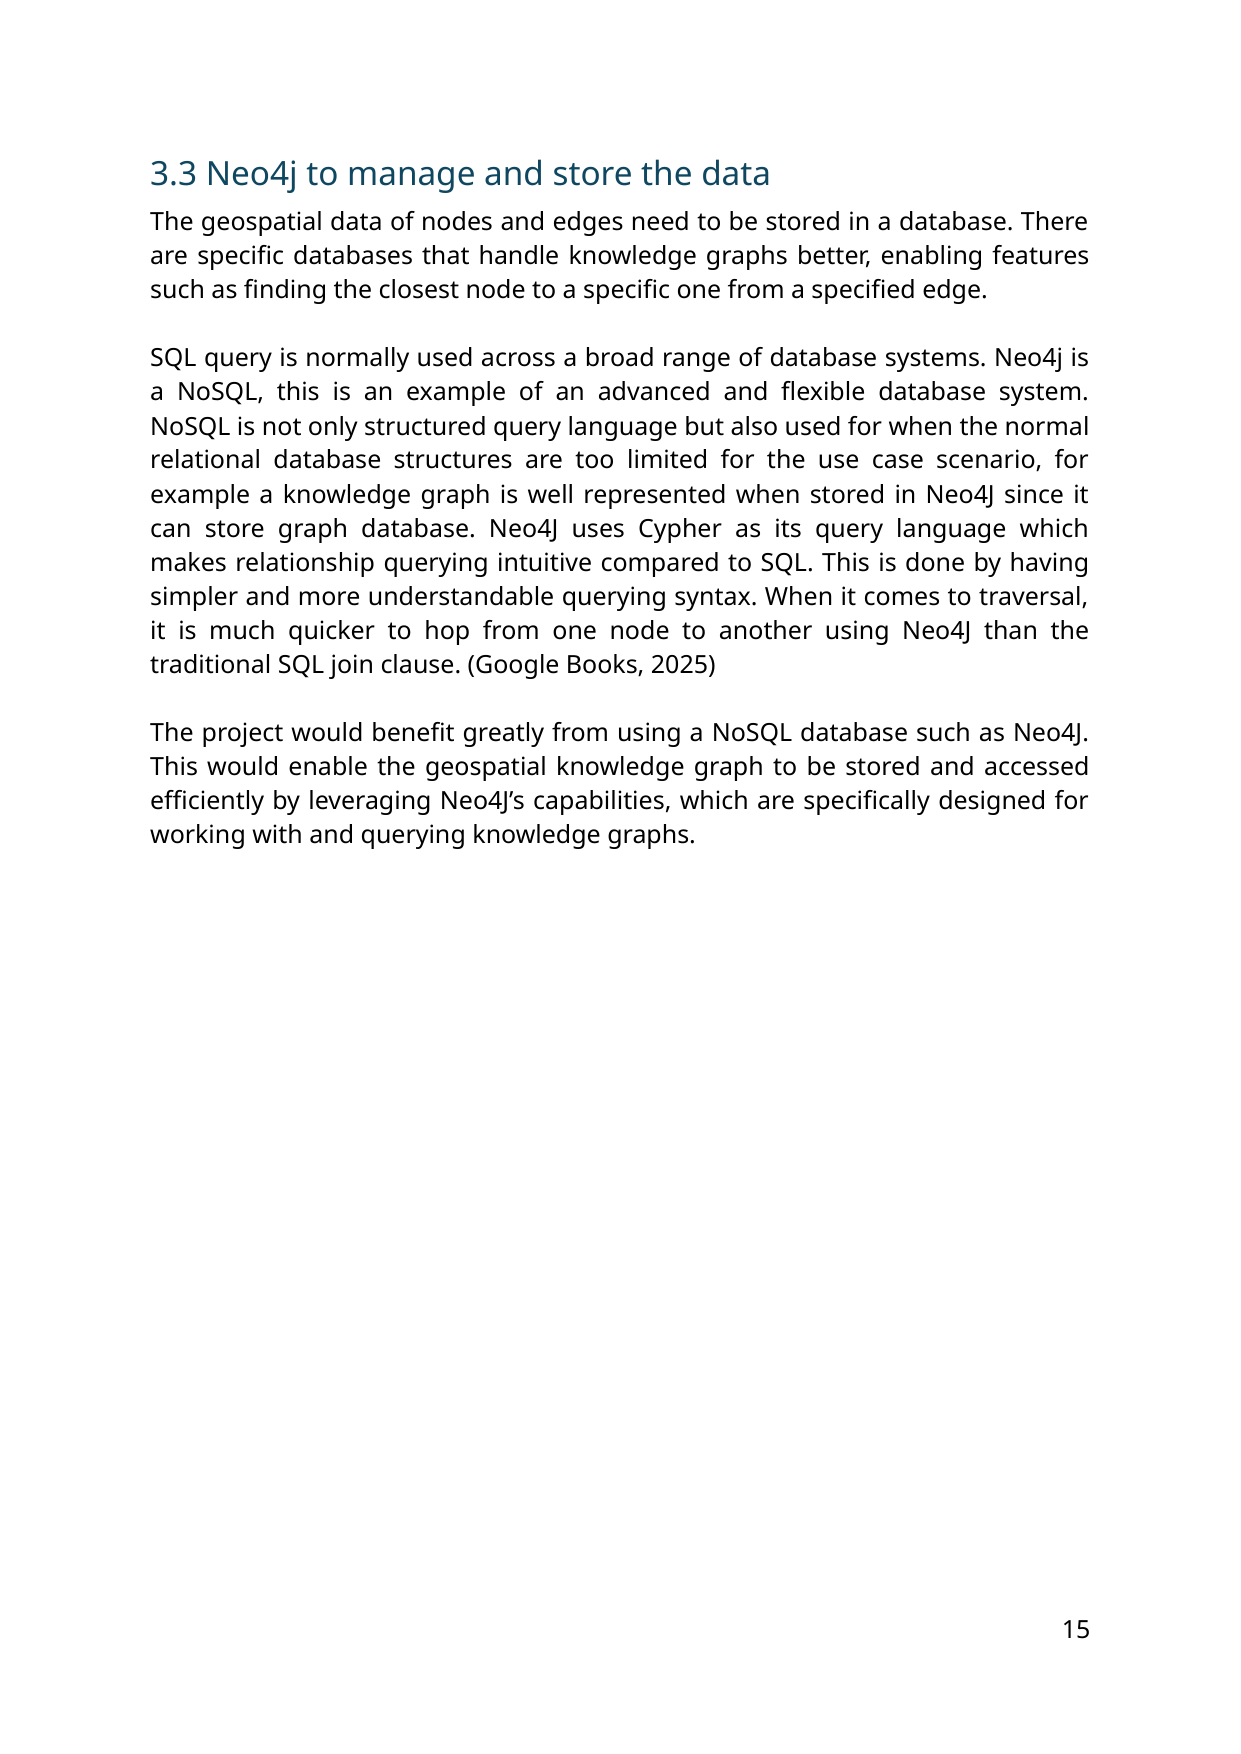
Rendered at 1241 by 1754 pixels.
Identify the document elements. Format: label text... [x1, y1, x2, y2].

subtitle 3.3 Neo4j to manage and store the data [150, 150, 1090, 195]
text SQL query is normally used across a broad range of database systems. Neo4j is a NoSQL, this is an example of an advanced and flexible database system. NoSQL is not only structured query language but also used for when the normal relational database structures are too limited for the use case scenario, for example a knowledge graph is well represented when stored in Neo4J since it can store graph database. Neo4J uses Cypher as its query language which makes relationship querying intuitive compared to SQL. This is done by having simpler and more understandable querying syntax. When it comes to traversal, it is much quicker to hop from one node to another using Neo4J than the traditional SQL join clause. (Google Books, 2025) [150, 340, 1090, 681]
text The geospatial data of nodes and edges need to be stored in a database. There are specific databases that handle knowledge graphs better, enabling features such as finding the closest node to a specific one from a specified edge. [150, 204, 1090, 306]
text The project would benefit greatly from using a NoSQL database such as Neo4J. This would enable the geospatial knowledge graph to be stored and accessed efficiently by leveraging Neo4J’s capabilities, which are specifically designed for working with and querying knowledge graphs. [150, 715, 1090, 851]
